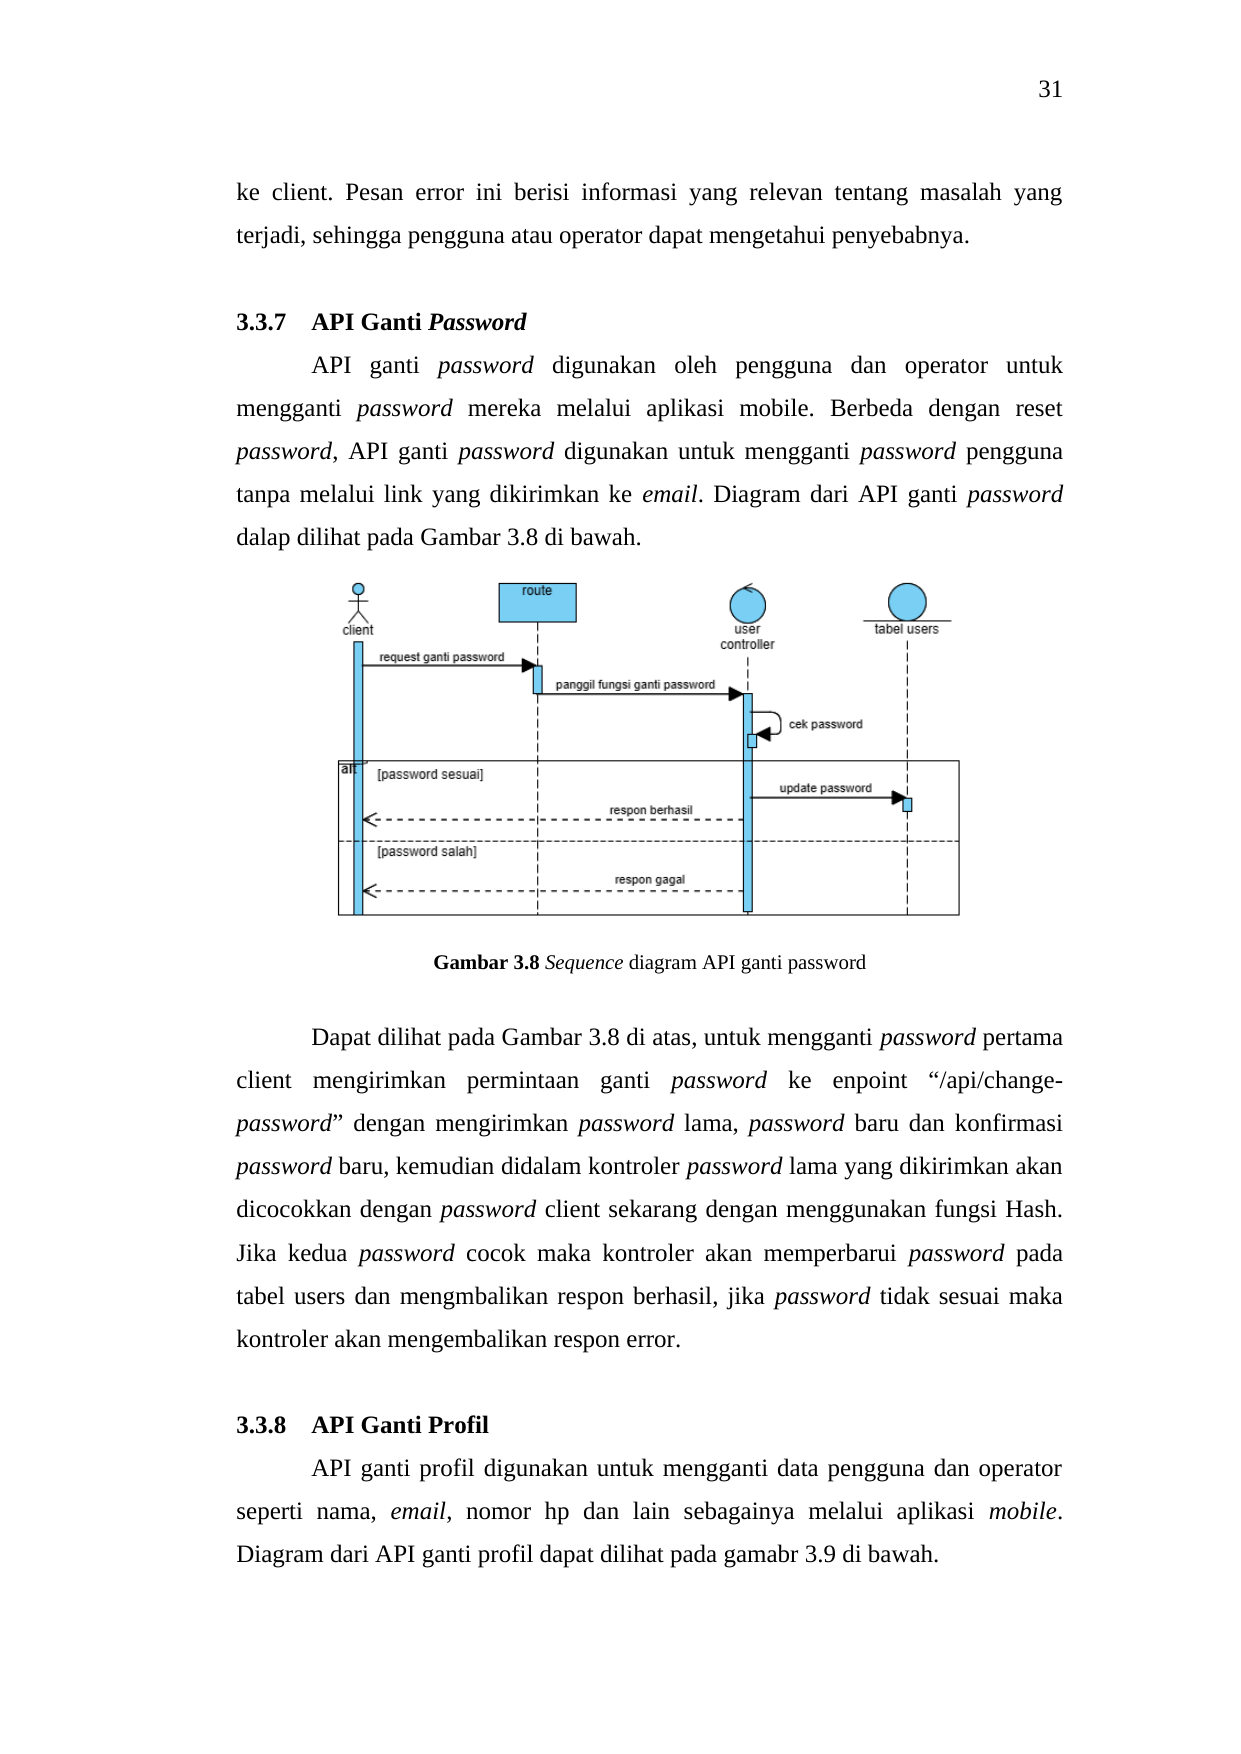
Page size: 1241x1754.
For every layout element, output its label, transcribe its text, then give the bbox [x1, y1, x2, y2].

text Gambar 3.8 Sequence diagram API ganti password [236, 950, 1063, 974]
text API Ganti Profil [236, 1410, 1063, 1439]
text API ganti profil digunakan untuk mengganti data pengguna dan operator seperti nama, email, nomor hp dan lain sebagainya melalui aplikasi mobile. Diagram dari API ganti profil dapat dilihat pada gamabr 3.9 di bawah. [236, 1453, 1063, 1568]
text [236, 177, 1063, 249]
text Dapat dilihat pada Gambar 3.8 di atas, untuk mengganti password pertama client mengirimkan permintaan ganti password ke enpoint “/api/change-password” dengan mengirimkan password lama, password baru dan konfirmasi password baru, kemudian didalam kontroler password lama yang dikirimkan akan dicocokkan dengan password client sekarang dengan menggunakan fungsi Hash. Jika kedua password cocok maka kontroler akan memperbarui password pada tabel users dan mengmbalikan respon berhasil, jika password tidak sesuai maka kontroler akan mengembalikan respon error. [236, 1022, 1063, 1353]
text API ganti password digunakan oleh pengguna dan operator untuk mengganti password mereka melalui aplikasi mobile. Berbeda dengan reset password, API ganti password digunakan untuk mengganti password pengguna tanpa melalui link yang dikirimkan ke email. Diagram dari API ganti password dalap dilihat pada Gambar 3.8 di bawah. [236, 350, 1063, 551]
picture [321, 565, 978, 936]
text API Ganti Password [236, 307, 1063, 335]
